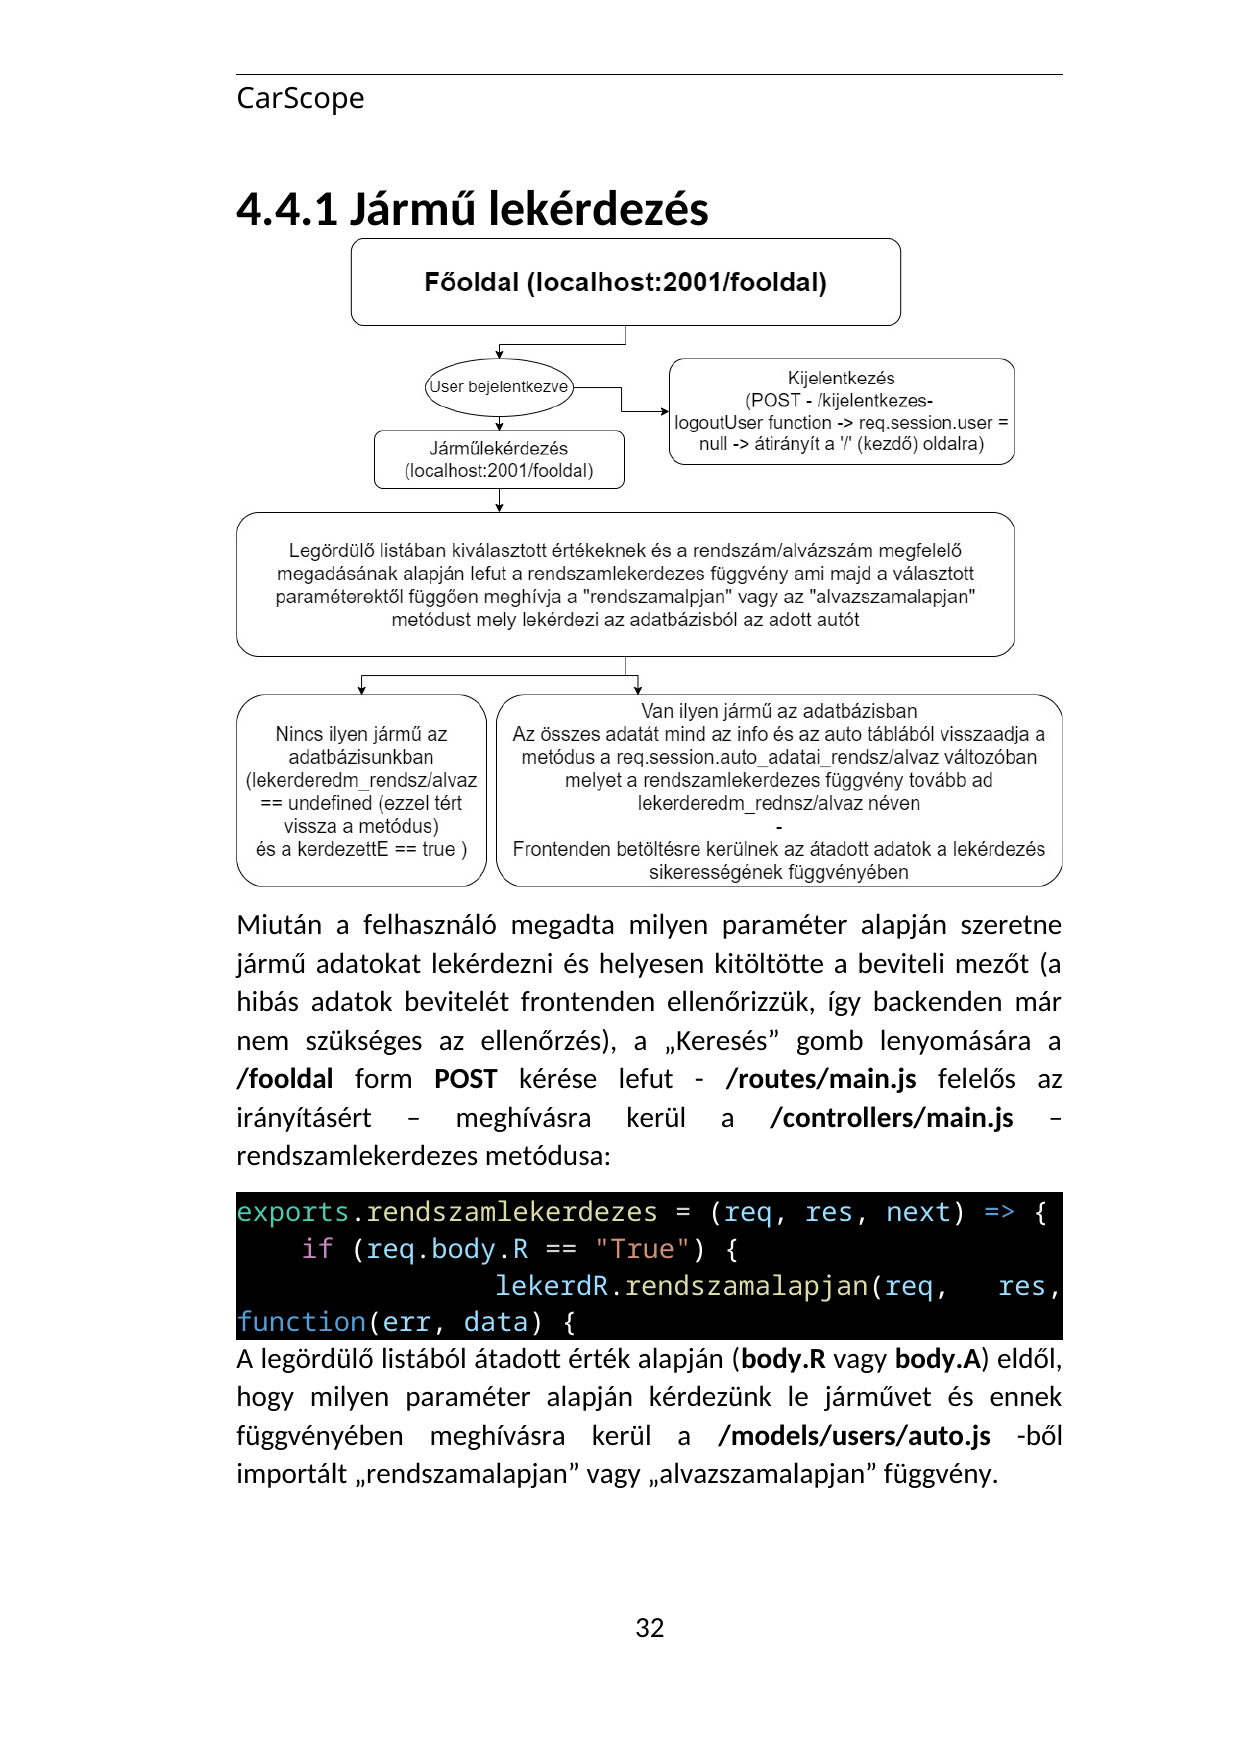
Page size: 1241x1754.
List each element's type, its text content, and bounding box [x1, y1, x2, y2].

text A legördülő listából átadott érték alapján (body.R vagy body.A) eldől, hogy milyen paraméter alapján kérdezünk le járművet és ennek függvényében meghívásra kerül a /models/users/auto.js -ből importált „rendszamalapjan” vagy „alvazszamalapjan” függvény. [236, 1340, 1063, 1491]
text Miután a felhasználó megadta milyen paraméter alapján szeretne jármű adatokat lekérdezni és helyesen kitöltötte a beviteli mezőt (a hibás adatok bevitelét frontenden ellenőrizzük, így backenden már nem szükséges az ellenőrzés), a „Keresés” gomb lenyomására a /fooldal form POST kérése lefut - /routes/main.js felelős az irányításért – meghívásra kerül a /controllers/main.js – rendszamlekerdezes metódusa: [236, 906, 1063, 1173]
text lekerdR.rendszamalapjan(req, res, function(err, data) { [236, 1266, 1063, 1340]
text if (req.body.R == "True") { [236, 1229, 1063, 1266]
text exports.rendszamlekerdezes = (req, res, next) => { [236, 1192, 1063, 1229]
subtitle 4.4.1 Jármű lekérdezés [236, 177, 1063, 238]
picture [236, 238, 1063, 887]
